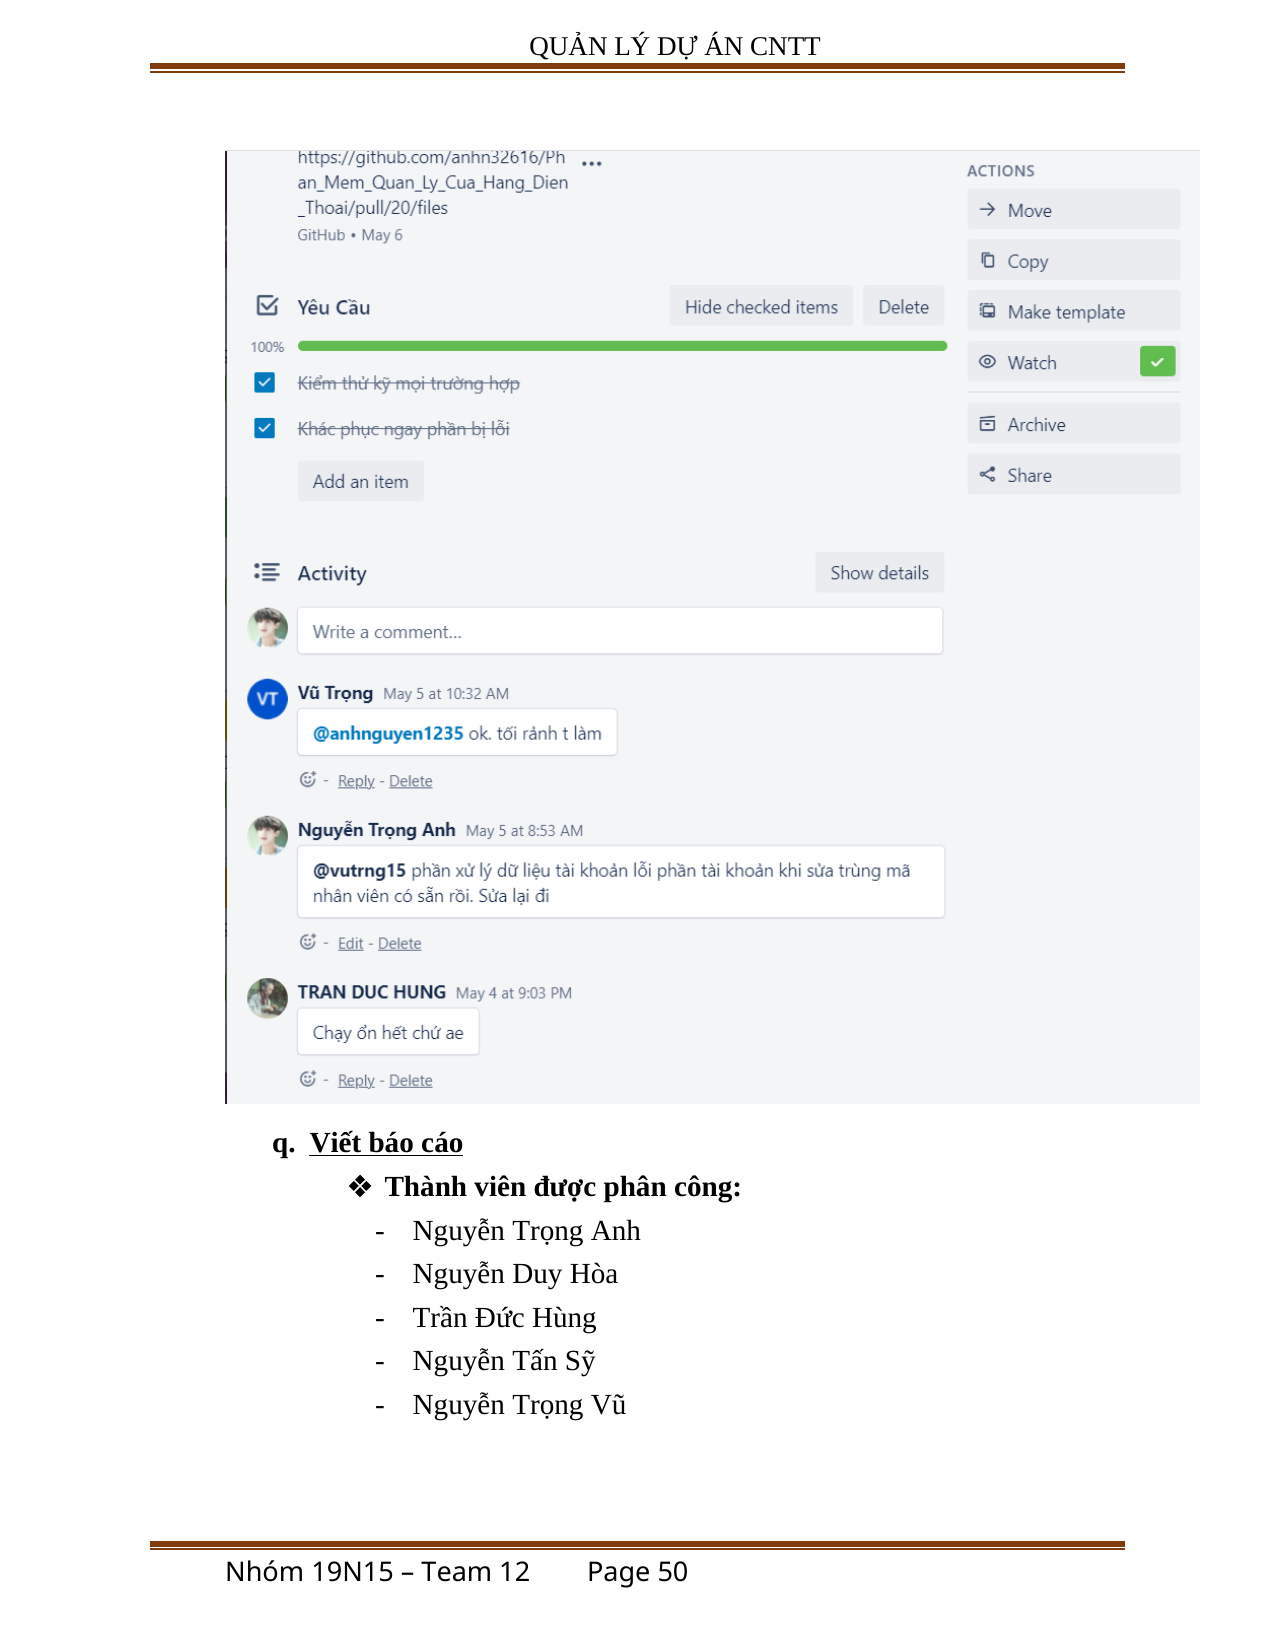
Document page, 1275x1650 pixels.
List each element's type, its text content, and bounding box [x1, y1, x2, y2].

list Nguyễn Trọng Vũ [375, 1387, 1125, 1420]
list Nguyễn Duy Hòa [375, 1256, 1125, 1290]
list Nguyễn Tấn Sỹ [375, 1343, 1125, 1377]
list Viết báo cáo [272, 1126, 1125, 1159]
picture [225, 150, 1200, 1104]
list Trần Đức Hùng [375, 1300, 1125, 1333]
list Thành viên được phân công: [347, 1169, 1125, 1203]
list Nguyễn Trọng Anh [375, 1213, 1125, 1246]
